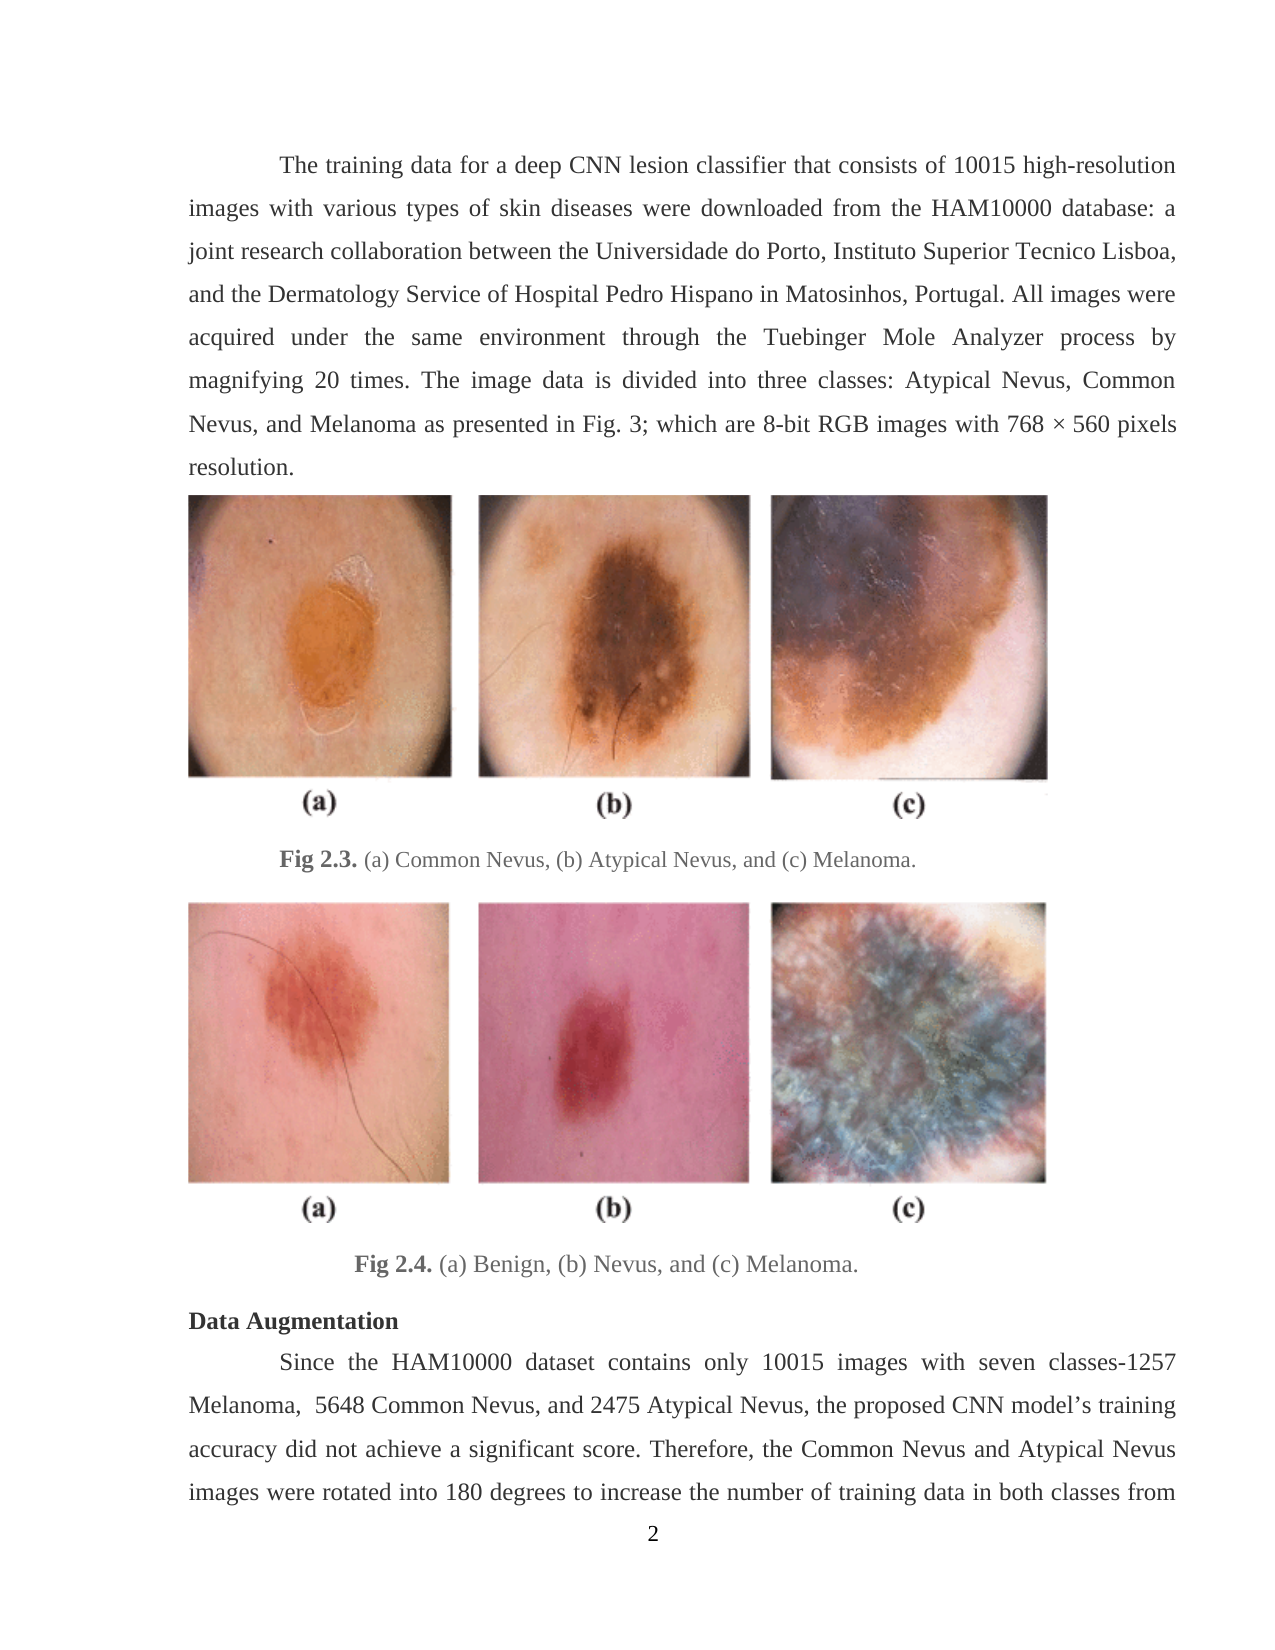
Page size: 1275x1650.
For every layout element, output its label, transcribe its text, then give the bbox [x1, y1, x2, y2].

picture [188, 495, 1048, 819]
text Fig 2.3. (a) Common Nevus, (b) Atypical Nevus, and (c) Melanoma. [188, 844, 1177, 873]
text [188, 1347, 1177, 1506]
subtitle Data Augmentation [188, 1306, 1177, 1335]
picture [188, 902, 1048, 1223]
text Fig 2.4. (a) Benign, (b) Nevus, and (c) Melanoma. [188, 1249, 1177, 1277]
text The training data for a deep CNN lesion classifier that consists of 10015 high-resolution images with various types of skin diseases were downloaded from the HAM10000 database: a joint research collaboration between the Universidade do Porto, Instituto Superior Tecnico Lisboa, and the Dermatology Service of Hospital Pedro Hispano in Matosinhos, Portugal. All images were acquired under the same environment through the Tuebinger Mole Analyzer process by magnifying 20 times. The image data is divided into three classes: Atypical Nevus, Common Nevus, and Melanoma as presented in Fig. 3; which are 8-bit RGB images with 768 × 560 pixels resolution. [188, 150, 1177, 481]
